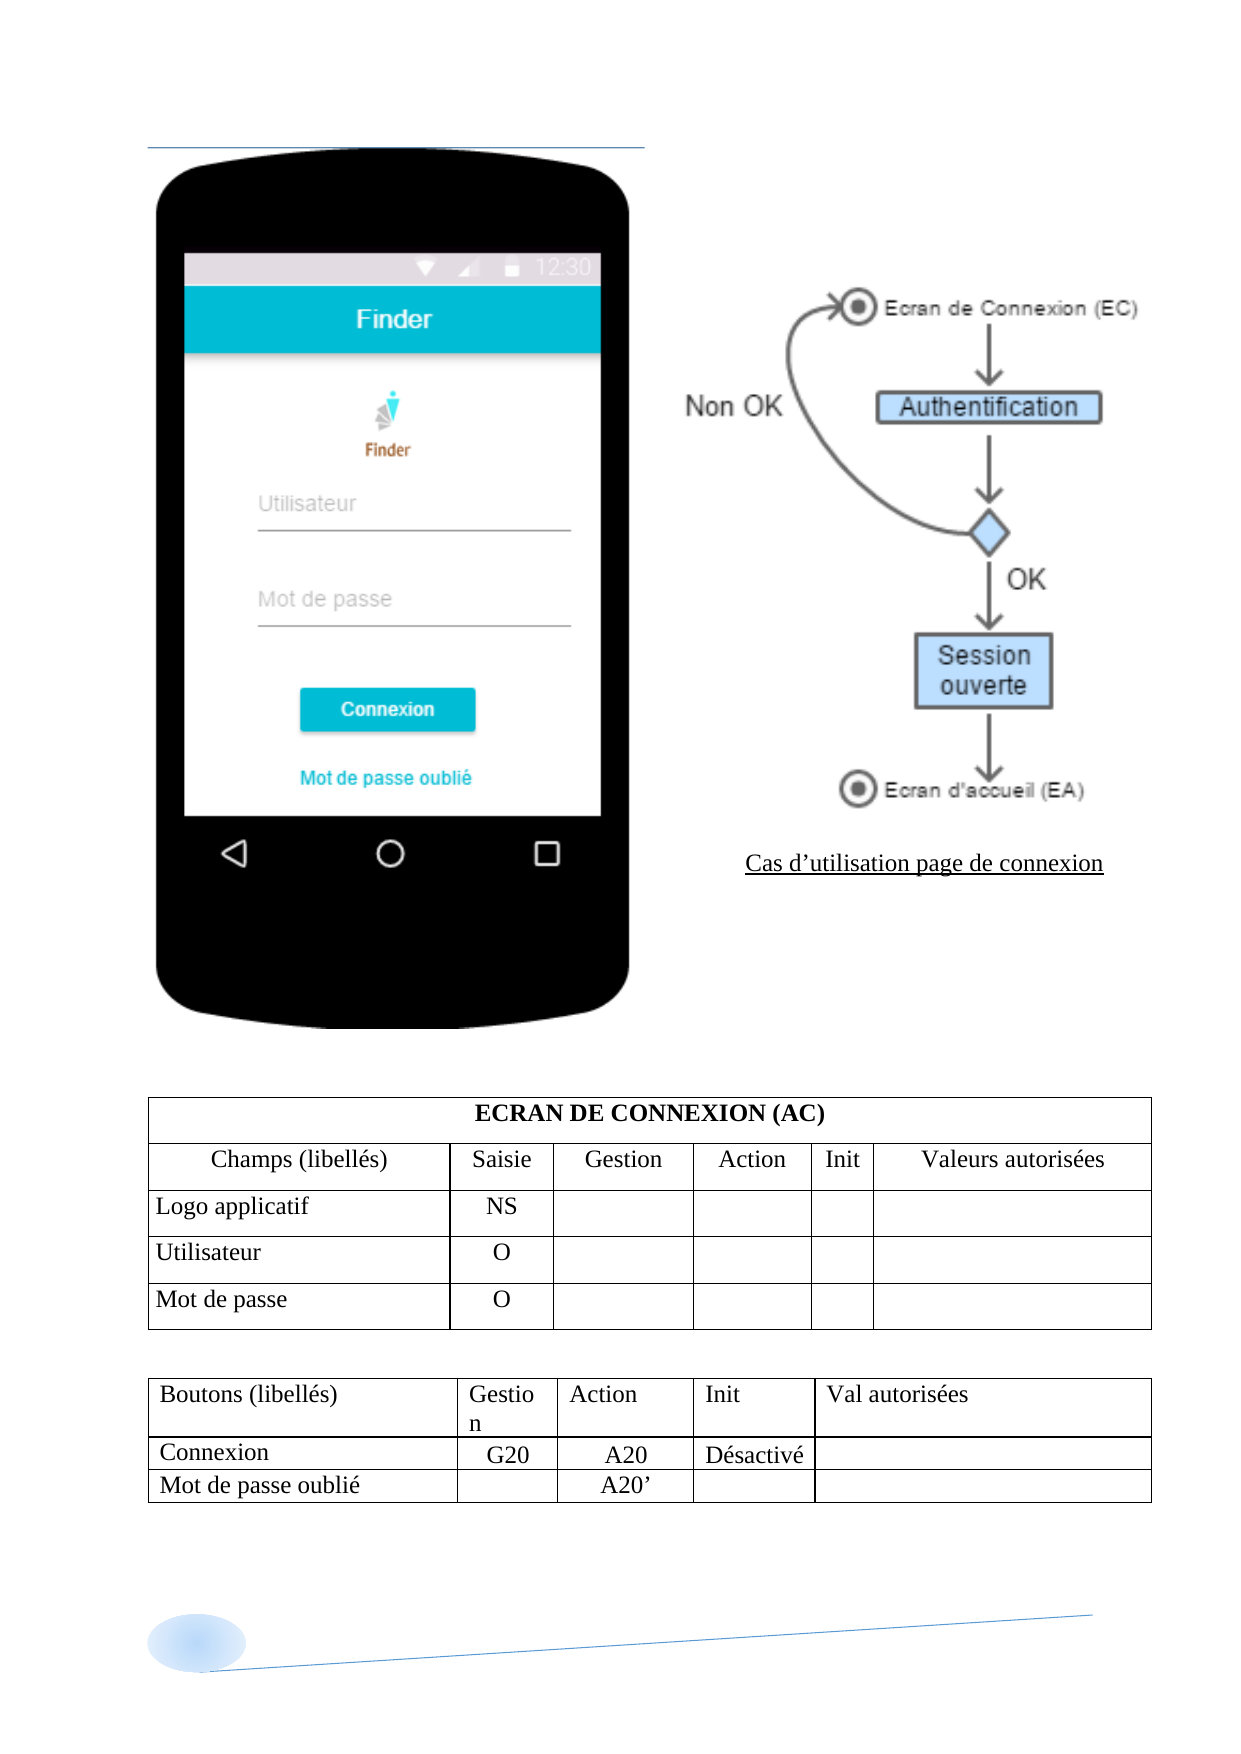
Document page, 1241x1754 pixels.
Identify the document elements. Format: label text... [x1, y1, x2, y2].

table_cell [554, 1191, 693, 1236]
table_cell Connexion [149, 1438, 457, 1469]
table_cell Gestion [554, 1144, 693, 1190]
table_cell Mot de passe oublié [149, 1470, 457, 1502]
table_header Init [694, 1379, 814, 1436]
table_cell [554, 1237, 693, 1283]
table_cell O [451, 1284, 553, 1329]
table_cell Valeurs autorisées [874, 1144, 1151, 1190]
table_cell [816, 1438, 1151, 1469]
table_cell [694, 1284, 811, 1329]
table_cell [812, 1237, 873, 1283]
table_cell [874, 1237, 1151, 1283]
table_cell [874, 1284, 1151, 1329]
table_cell [874, 1191, 1151, 1236]
table_header Boutons (libellés) [149, 1379, 457, 1436]
table_cell G20 [458, 1438, 557, 1469]
table_header Action [558, 1379, 693, 1436]
table_cell [812, 1191, 873, 1236]
table_cell Désactivé [694, 1438, 814, 1469]
table_cell [694, 1237, 811, 1283]
table_cell Action [694, 1144, 811, 1190]
table_cell [816, 1470, 1151, 1502]
table_cell NS [451, 1191, 553, 1236]
table_cell [694, 1470, 814, 1502]
table_header ECRAN DE CONNEXION (AC) [149, 1098, 1151, 1143]
table_cell [812, 1284, 873, 1329]
table_cell Init [812, 1144, 873, 1190]
table_cell Mot de passe [149, 1284, 449, 1329]
table_header Val autorisées [816, 1379, 1151, 1436]
table_cell [554, 1284, 693, 1329]
table_cell O [451, 1237, 553, 1283]
table_cell Utilisateur [149, 1237, 449, 1283]
table_cell A20’ [558, 1470, 693, 1502]
table_cell [458, 1470, 557, 1502]
table_cell [694, 1191, 811, 1236]
table_cell A20 [558, 1438, 693, 1469]
table_cell Logo applicatif [149, 1191, 449, 1236]
table_header Gestion [458, 1379, 557, 1436]
picture [677, 273, 1161, 830]
table_cell Champs (libellés) [149, 1144, 449, 1190]
picture [147, 147, 645, 1029]
table_cell Saisie [451, 1144, 553, 1190]
